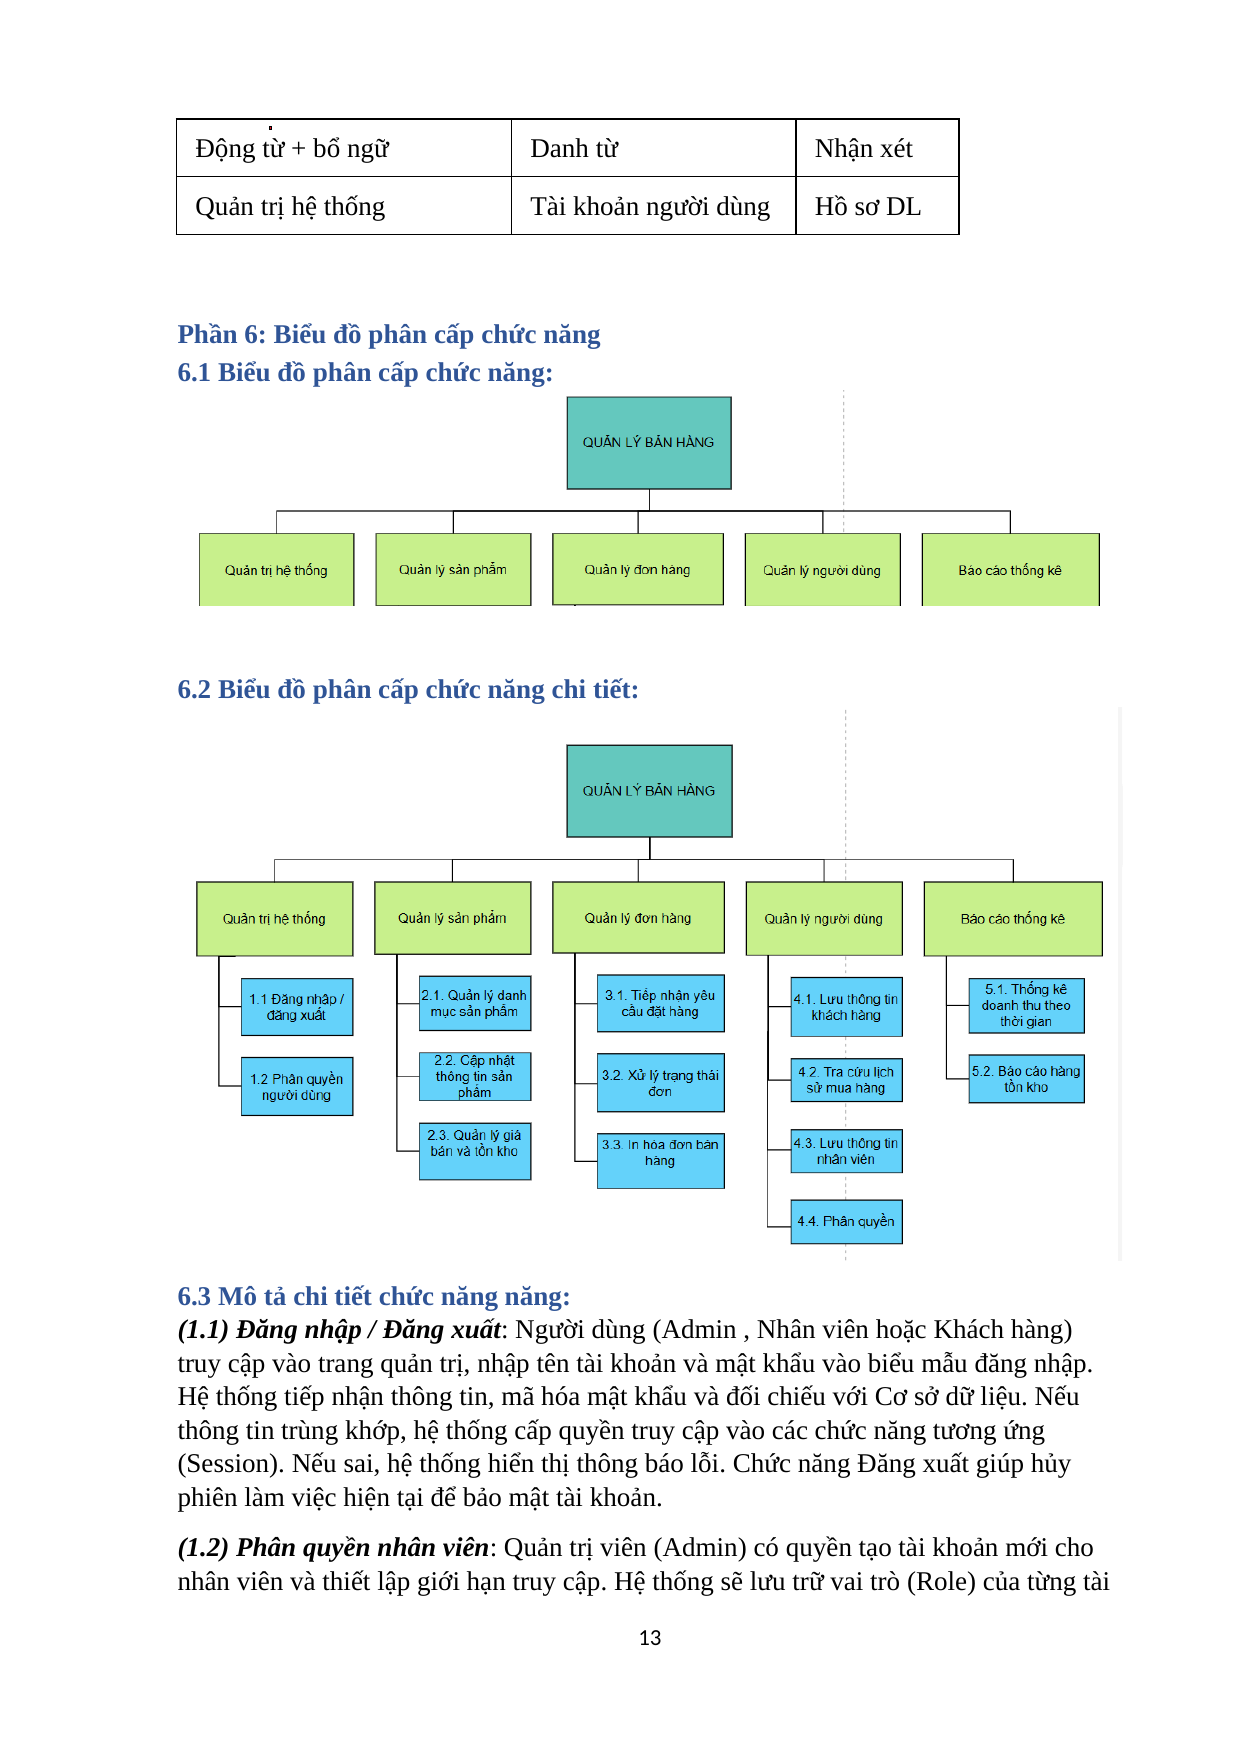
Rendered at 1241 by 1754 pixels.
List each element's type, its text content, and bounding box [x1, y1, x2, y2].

subtitle Phần 6: Biểu đồ phân cấp chức năng [177, 319, 1122, 350]
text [177, 1531, 1122, 1596]
subtitle 6.3 Mô tả chi tiết chức năng năng: [177, 1280, 1122, 1311]
table_cell Hồ sơ DL [797, 177, 958, 233]
picture [177, 707, 1123, 1261]
subtitle 6.1 Biểu đồ phân cấp chức năng: [177, 356, 1122, 387]
table_header Danh từ [512, 120, 795, 176]
text (1.1) Đăng nhập / Đăng xuất: Người dùng (Admin , Nhân viên hoặc Khách hàng) truy cập vào trang quản trị, nhập tên tài khoản và mật khẩu vào biểu mẫu đăng nhập. Hệ thống tiếp nhận thông tin, mã hóa mật khẩu và đối chiếu với Cơ sở dữ liệu. Nếu thông tin trùng khớp, hệ thống cấp quyền truy cập vào các chức năng tương ứng (Session). Nếu sai, hệ thống hiển thị thông báo lỗi. Chức năng Đăng xuất giúp hủy phiên làm việc hiện tại để bảo mật tài khoản. [177, 1313, 1122, 1512]
picture [177, 390, 1123, 606]
table_cell Quản trị hệ thống [177, 177, 511, 233]
table_cell Tài khoản người dùng [512, 177, 795, 233]
subtitle 6.2 Biểu đồ phân cấp chức năng chi tiết: [177, 674, 1122, 705]
table_header Động từ + bổ ngữ [177, 120, 511, 176]
table_header Nhận xét [797, 120, 958, 176]
